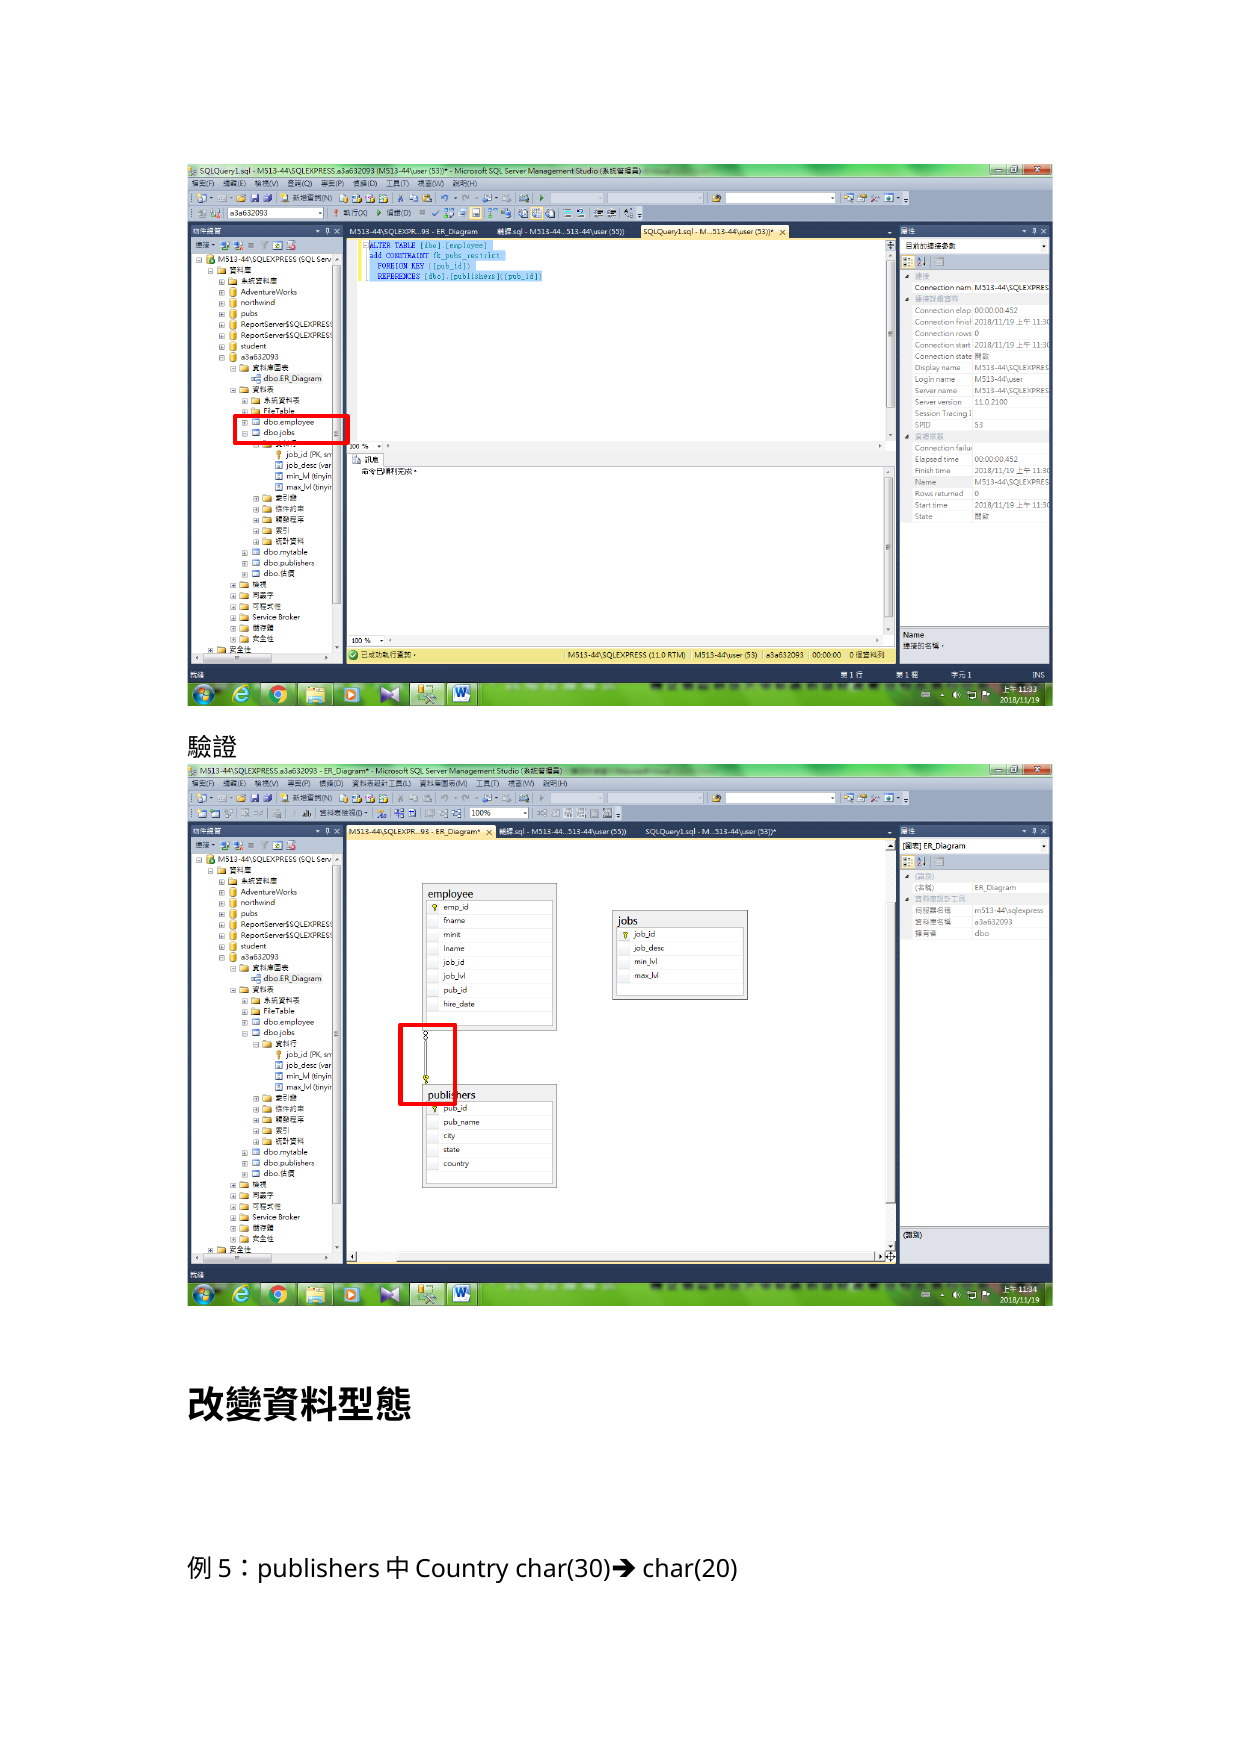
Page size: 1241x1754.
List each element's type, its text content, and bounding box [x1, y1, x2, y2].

picture [187, 164, 1053, 706]
text 驗證 [187, 727, 1053, 764]
text 例5：publishers中Country char(30) char(20) [187, 1548, 1053, 1586]
subtitle 改變資料型態 [187, 1364, 1053, 1439]
picture [187, 764, 1053, 1306]
